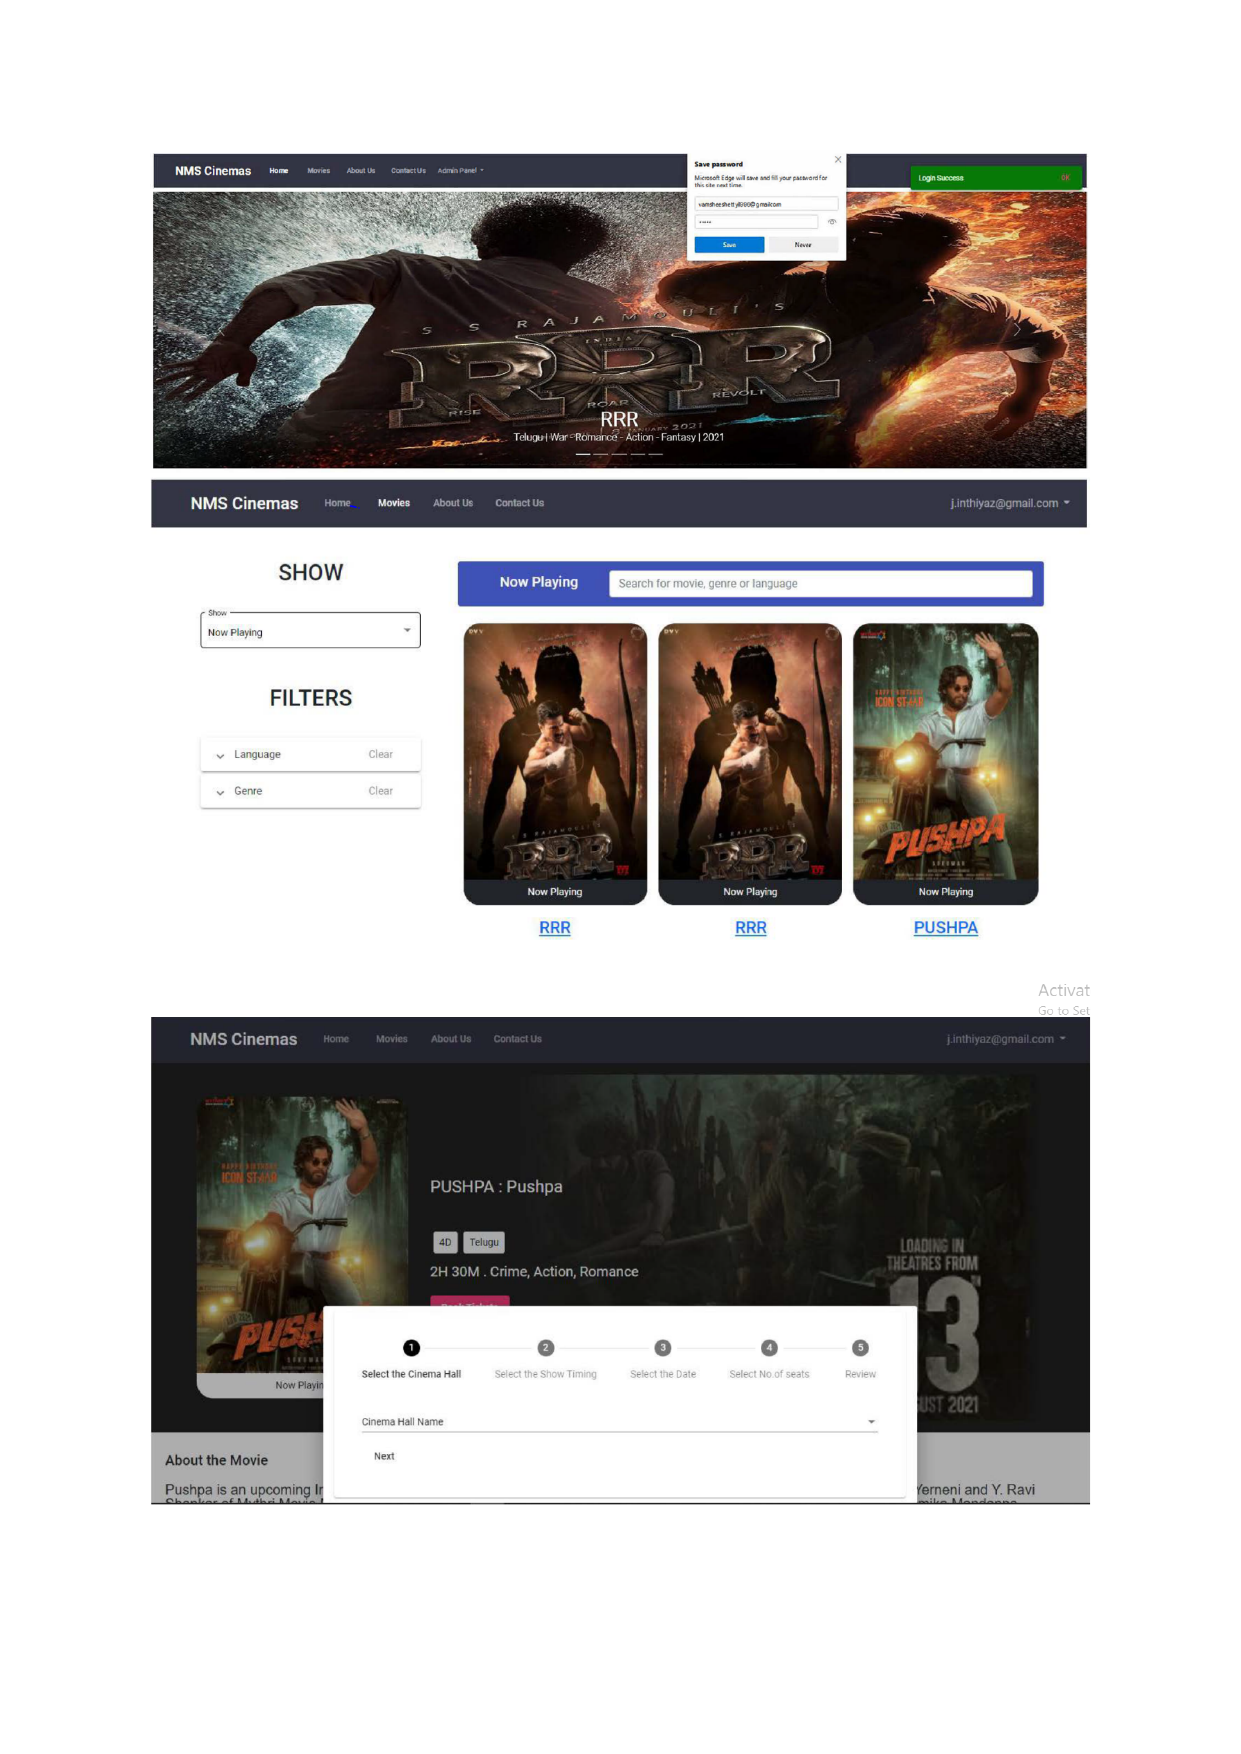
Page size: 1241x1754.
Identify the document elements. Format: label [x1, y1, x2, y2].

picture [150, 150, 1091, 473]
picture [150, 474, 1091, 1016]
picture [150, 1017, 1091, 1505]
